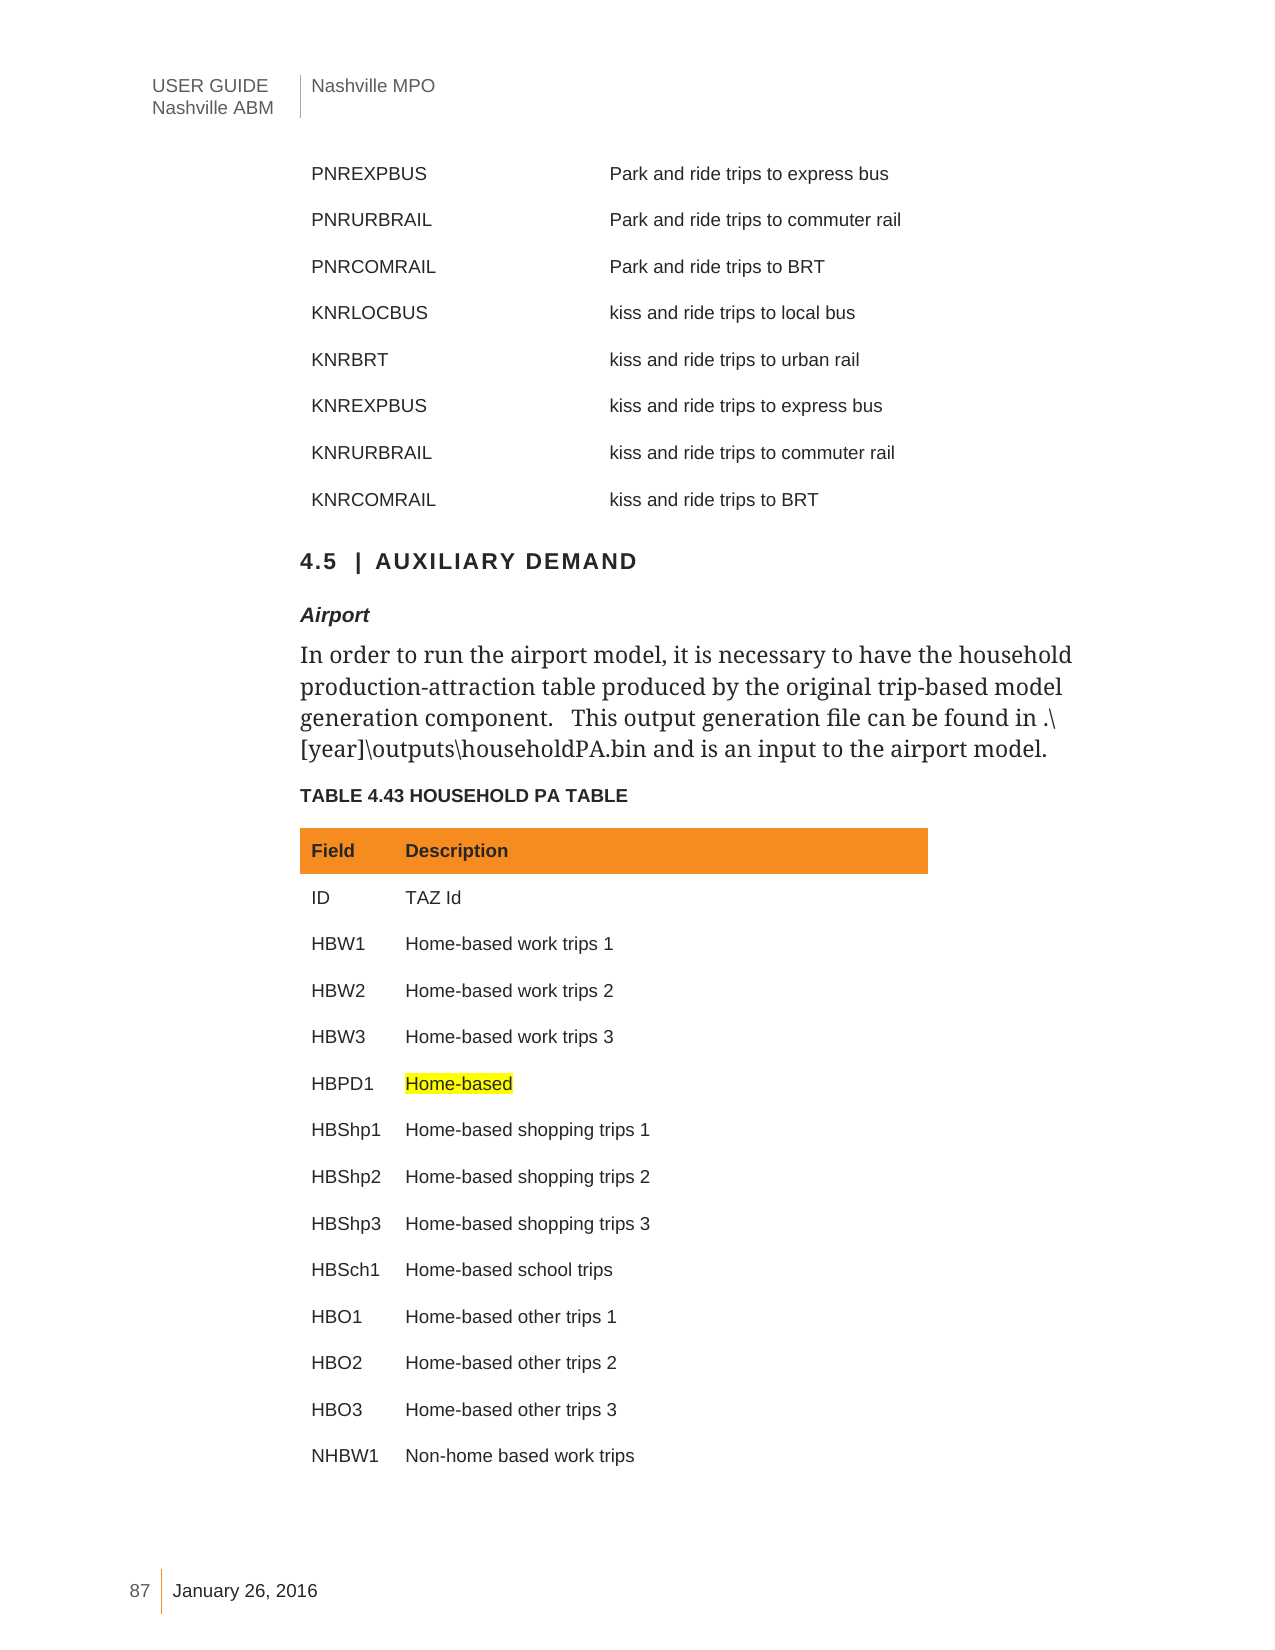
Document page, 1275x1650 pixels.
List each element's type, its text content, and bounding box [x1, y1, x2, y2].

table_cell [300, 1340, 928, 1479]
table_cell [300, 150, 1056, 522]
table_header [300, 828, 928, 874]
subtitle Auxiliary Demand [300, 543, 1125, 574]
subtitle Airport [300, 595, 1125, 627]
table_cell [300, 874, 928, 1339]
text In order to run the airport model, it is necessary to have the household production-attraction table produced by the original trip-based model generation component. This output generation file can be found in .\[year]\outputs\householdPA.bin and is an input to the airport model. [300, 639, 1125, 764]
